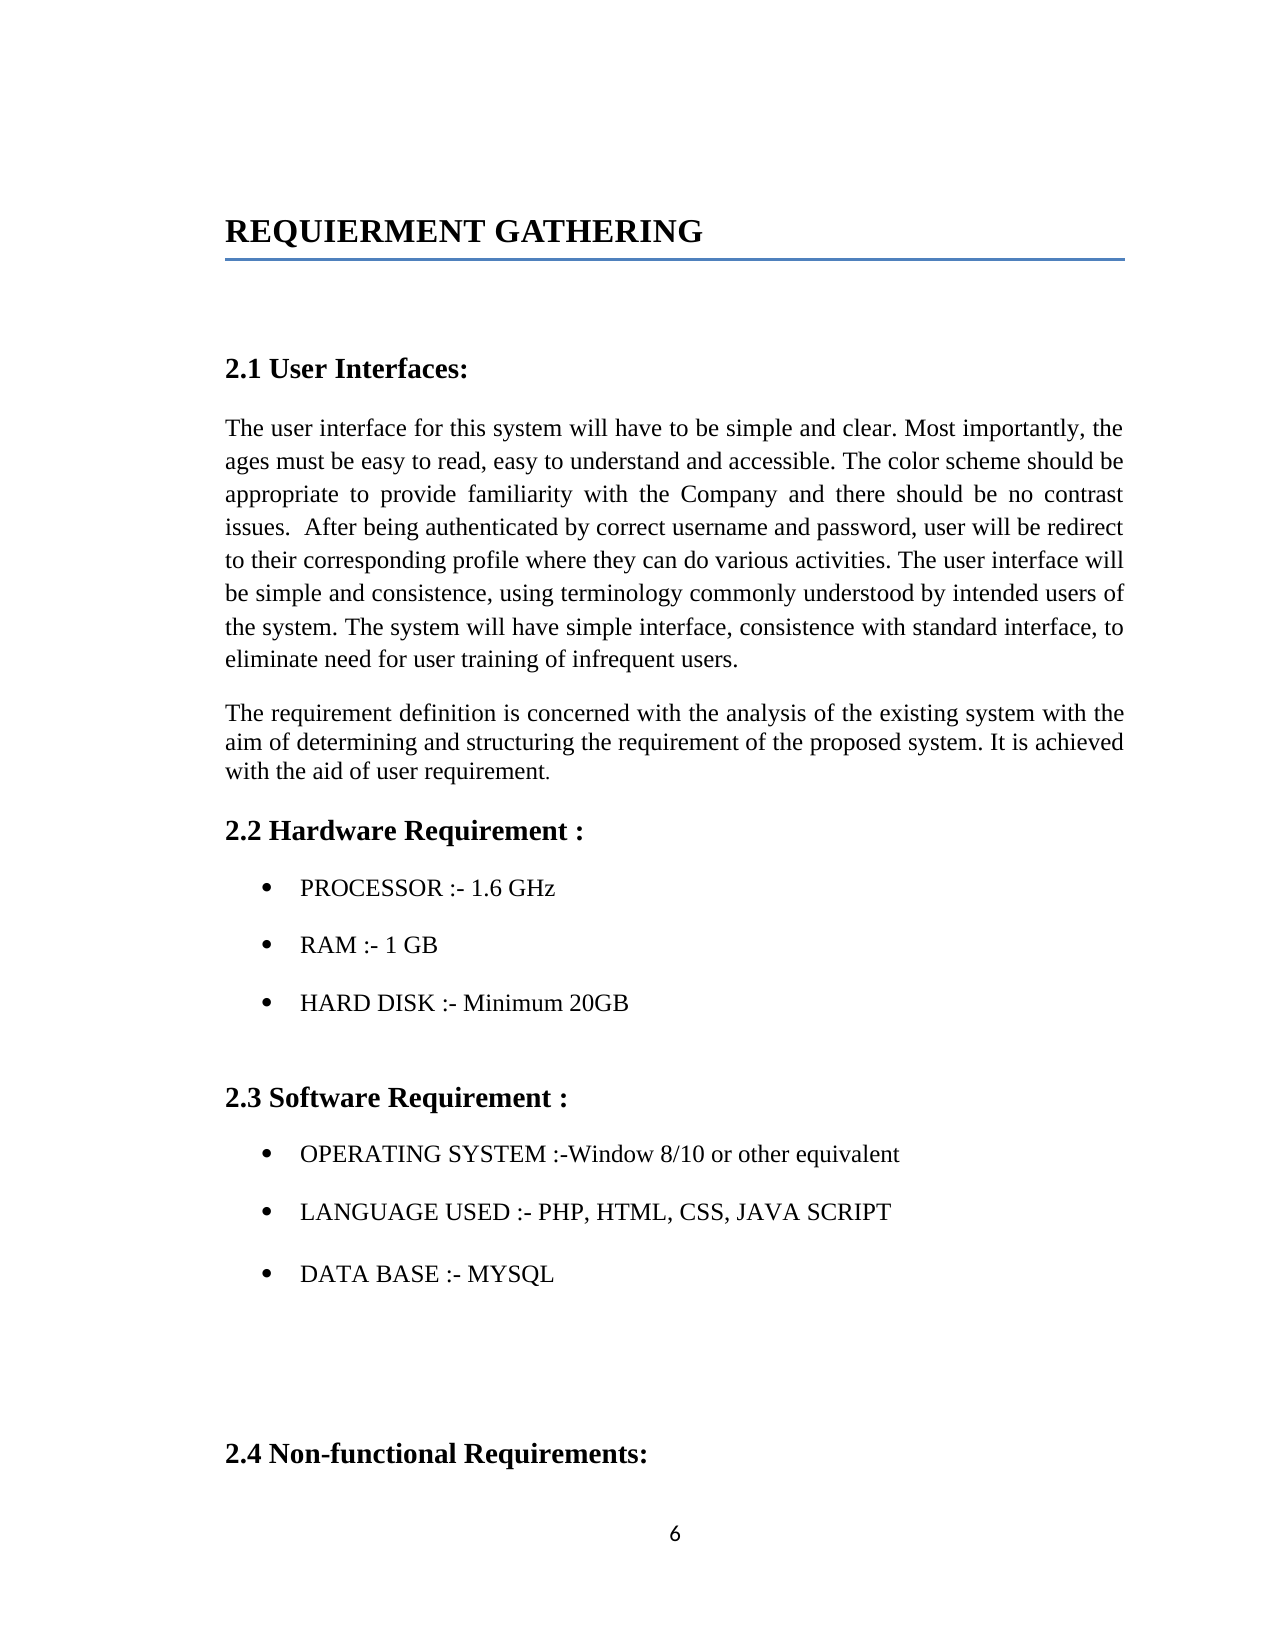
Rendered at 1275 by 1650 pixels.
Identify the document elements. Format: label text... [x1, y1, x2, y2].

list LANGUAGE USED :- PHP, HTML, CSS, JAVA SCRIPT [262, 1197, 1125, 1226]
text The requirement definition is concerned with the analysis of the existing system with the aim of determining and structuring the requirement of the proposed system. It is achieved with the aid of user requirement. [225, 698, 1125, 785]
list RAM :- 1 GB [262, 930, 1125, 959]
text 2.3 Software Requirement : [225, 1080, 1125, 1114]
text 2.1 User Interfaces: [225, 351, 1125, 385]
text 2.4 Non-functional Requirements: [225, 1437, 1125, 1470]
list HARD DISK :- Minimum 20GB [262, 988, 1125, 1017]
text The user interface for this system will have to be simple and clear. Most importantly, the ages must be easy to read, easy to understand and accessible. The color scheme should be appropriate to provide familiarity with the Company and there should be no contrast issues. After being authenticated by correct username and password, user will be redirect to their corresponding profile where they can do various activities. The user interface will be simple and consistence, using terminology commonly understood by intended users of the system. The system will have simple interface, consistence with standard interface, to eliminate need for user training of infrequent users. [225, 413, 1125, 673]
list PROCESSOR :- 1.6 GHz [262, 873, 1125, 902]
list DATA BASE :- MYSQL [262, 1259, 1125, 1288]
list OPERATING SYSTEM :-Window 8/10 or other equivalent [262, 1139, 1125, 1168]
text 2.2 Hardware Requirement : [225, 813, 1125, 847]
title REQUIERMENT GATHERING [225, 212, 1125, 258]
